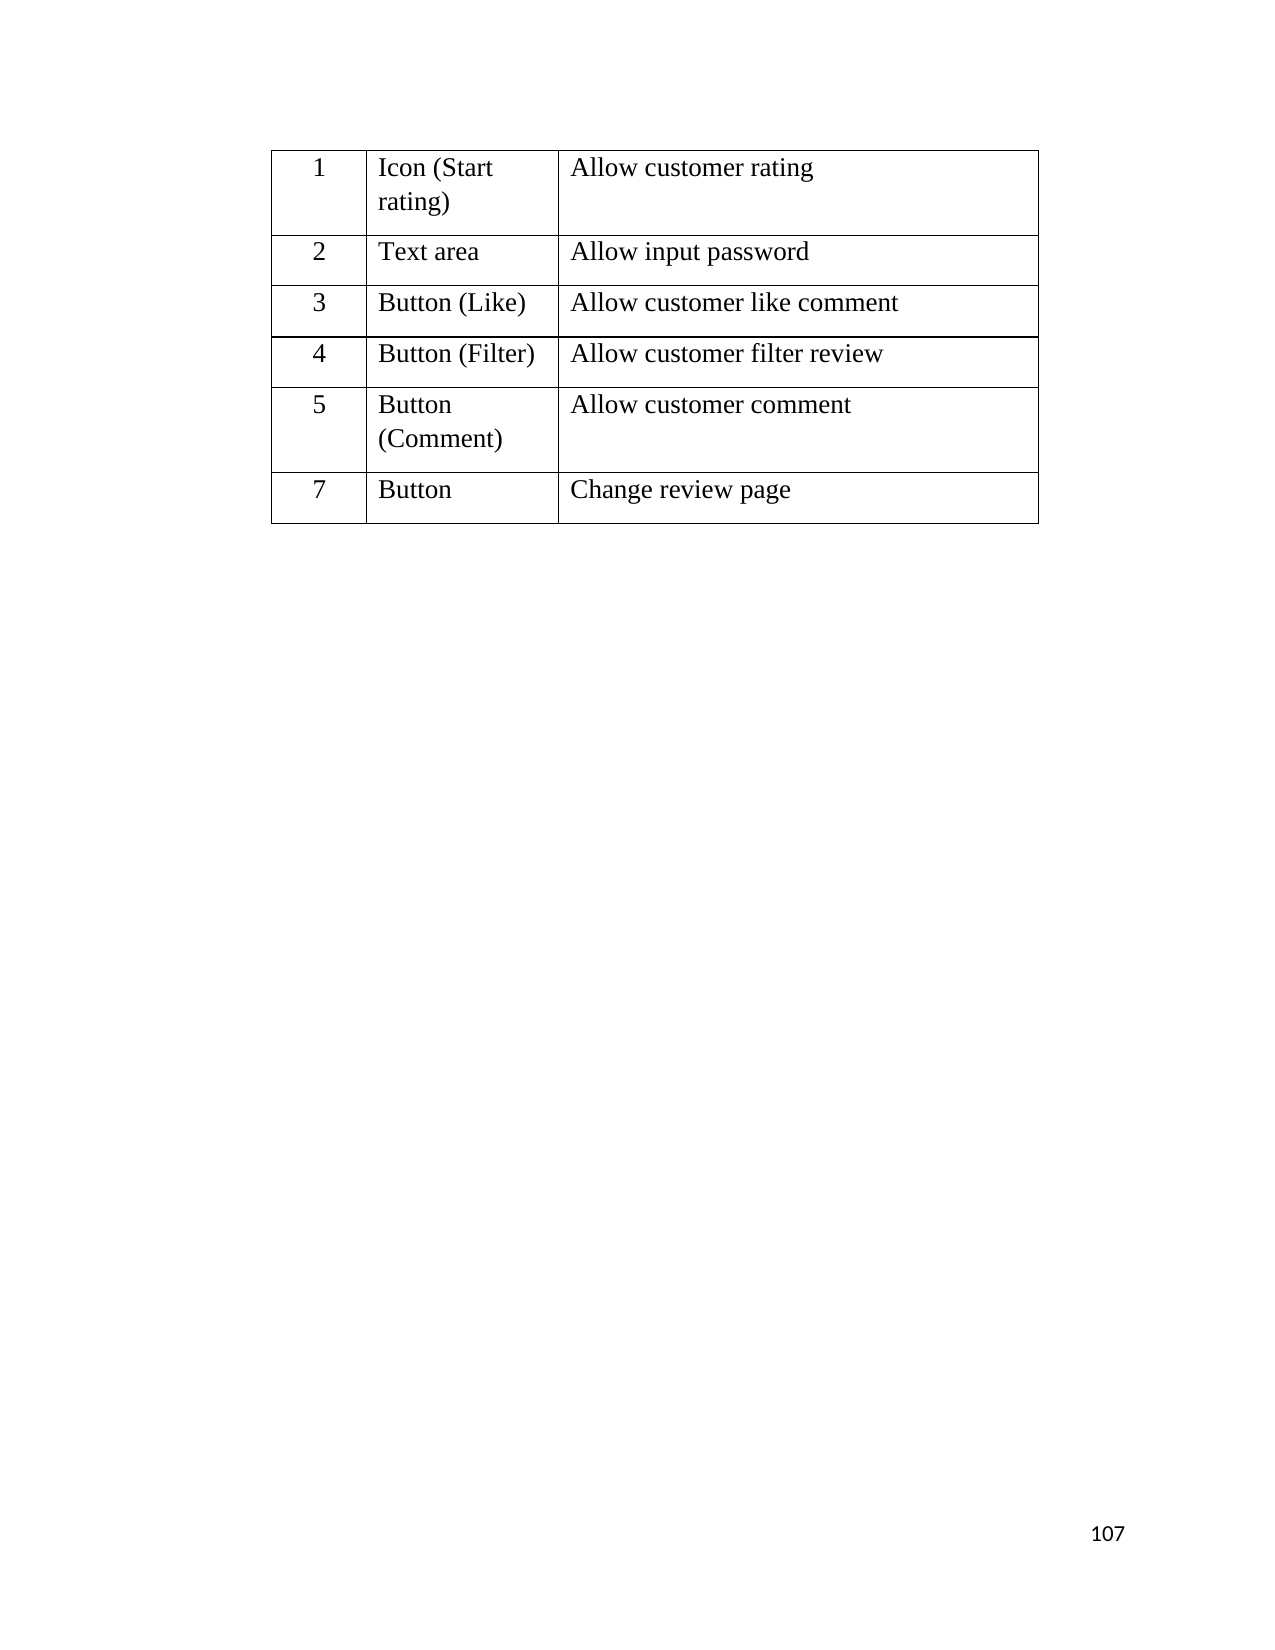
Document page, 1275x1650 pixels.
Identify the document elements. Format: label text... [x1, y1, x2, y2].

table_cell 7 [272, 473, 366, 523]
table_cell Allow input password [559, 236, 1038, 285]
table_cell Change review page [559, 473, 1038, 523]
table_cell Icon (Start rating) [367, 151, 558, 234]
table_cell 5 [272, 388, 366, 472]
table_cell Button (Comment) [367, 388, 558, 472]
table_cell Button [367, 473, 558, 523]
table_cell Allow customer filter review [559, 338, 1038, 387]
table_cell 4 [272, 338, 366, 387]
table_cell Allow customer comment [559, 388, 1038, 472]
table_cell Text area [367, 236, 558, 285]
table_cell Allow customer rating [559, 151, 1038, 234]
table_cell 2 [272, 236, 366, 285]
table_cell Button (Like) [367, 286, 558, 336]
table_cell 3 [272, 286, 366, 336]
table_cell Allow customer like comment [559, 286, 1038, 336]
table_cell 1 [272, 151, 366, 234]
table_cell Button (Filter) [367, 338, 558, 387]
